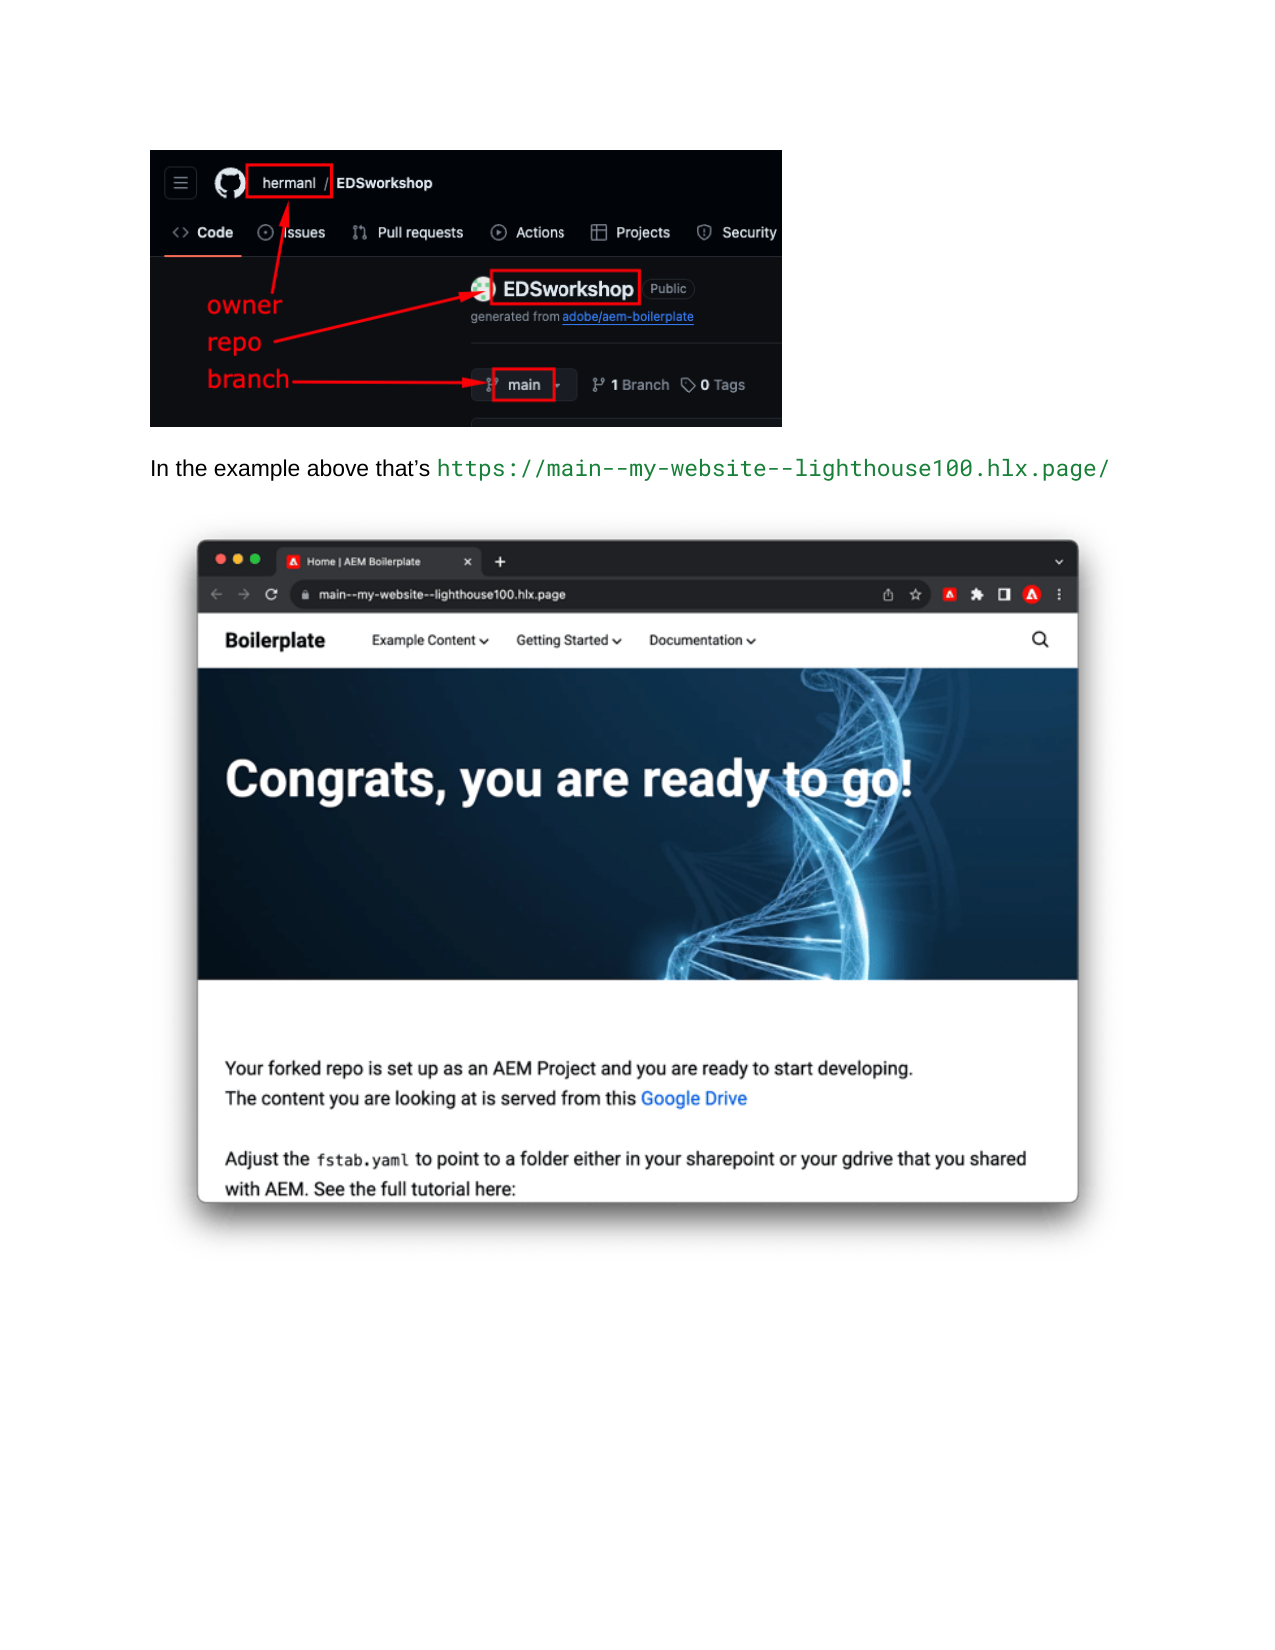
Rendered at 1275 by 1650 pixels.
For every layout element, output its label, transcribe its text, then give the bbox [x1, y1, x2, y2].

picture [150, 509, 1125, 1266]
picture [150, 150, 782, 427]
